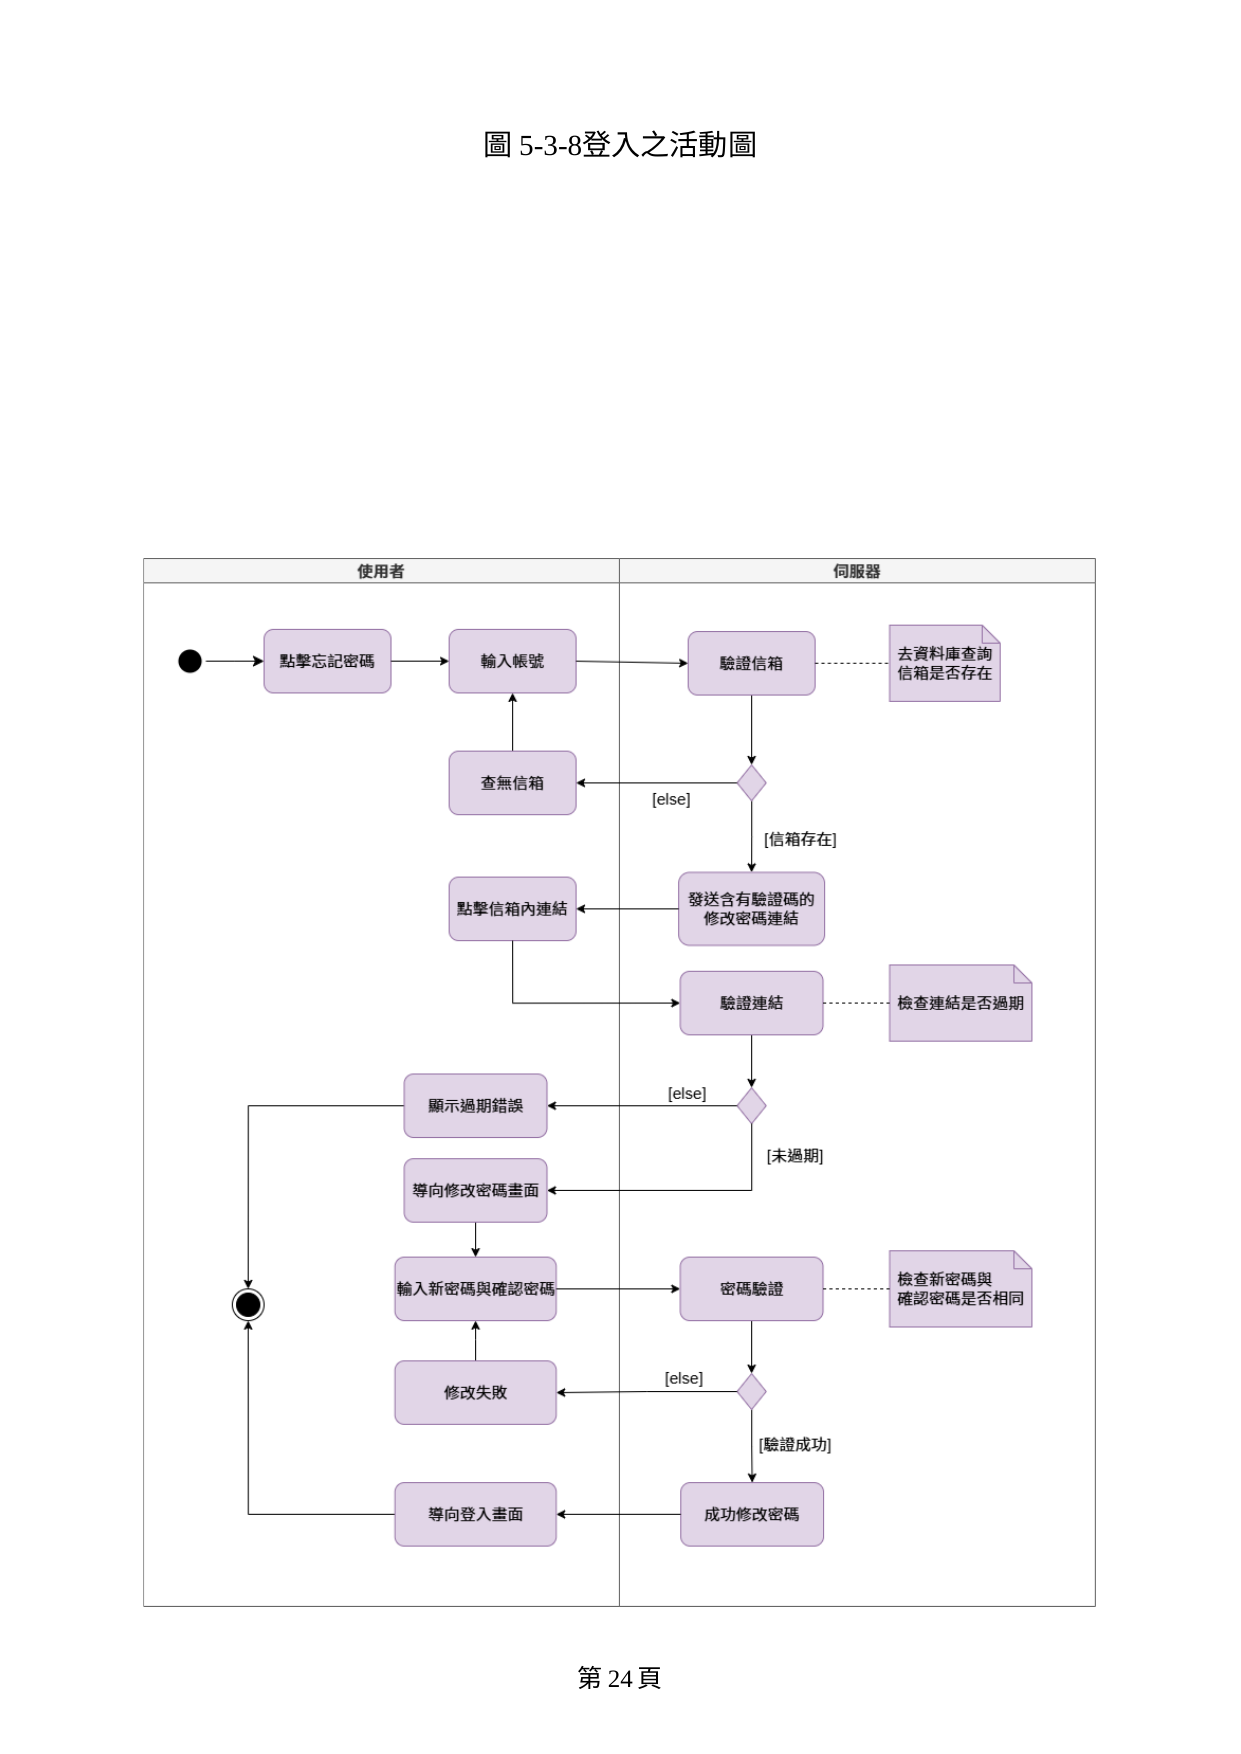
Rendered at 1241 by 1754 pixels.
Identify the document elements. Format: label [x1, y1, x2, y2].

picture [143, 558, 1097, 1607]
